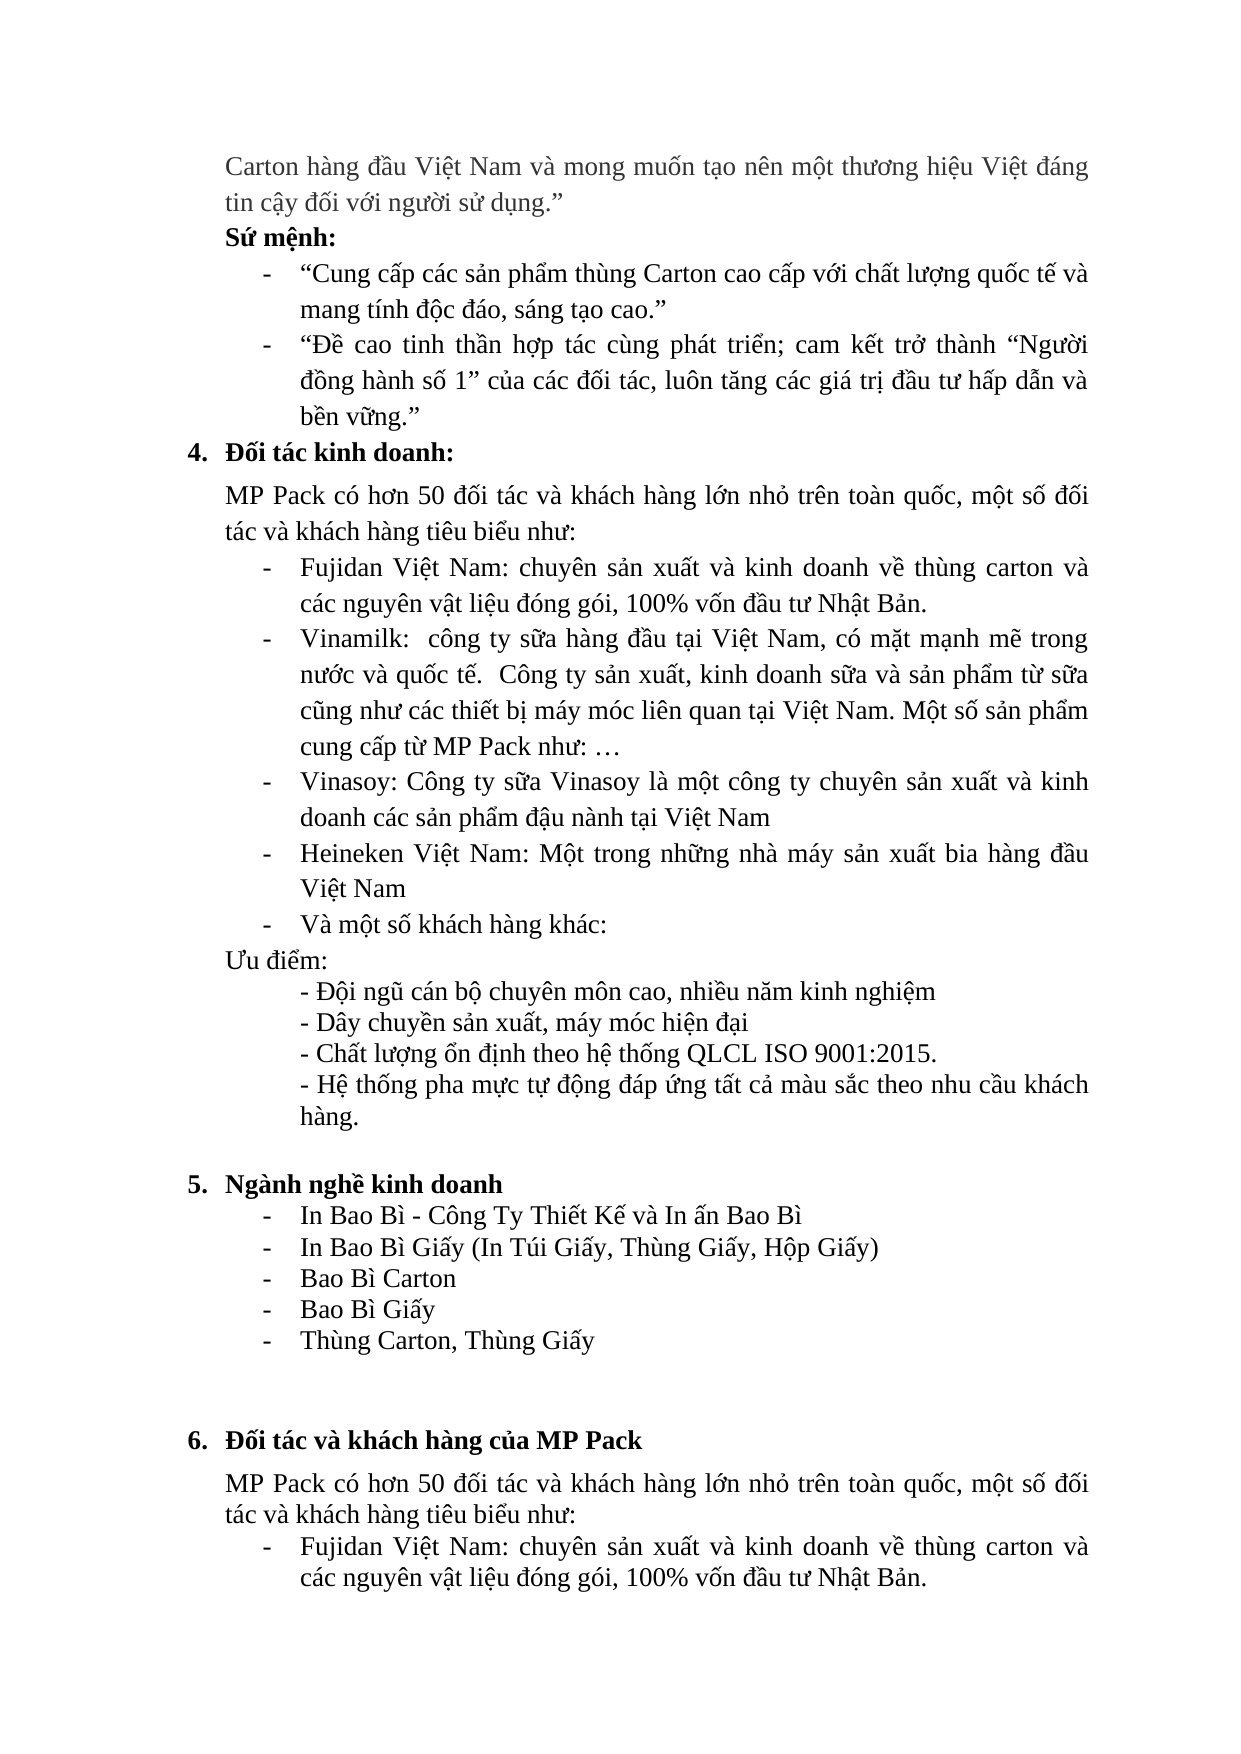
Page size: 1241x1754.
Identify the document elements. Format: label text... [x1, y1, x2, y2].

list Vinamilk: công ty sữa hàng đầu tại Việt Nam, có mặt mạnh mẽ trong nước và quốc tế. Công ty sản xuất, kinh doanh sữa và sản phẩm từ sữa cũng như các thiết bị máy móc liên quan tại Việt Nam. Một số sản phẩm cung cấp từ MP Pack như: … [262, 622, 1090, 761]
text - Chất lượng ổn định theo hệ thống QLCL ISO 9001:2015. [225, 1037, 1090, 1068]
list Bao Bì Carton [262, 1262, 1090, 1293]
list “Đề cao tinh thần hợp tác cùng phát triển; cam kết trở thành “Người đồng hành số 1” của các đối tác, luôn tăng các giá trị đầu tư hấp dẫn và bền vững.” [262, 329, 1090, 431]
text - Dây chuyền sản xuất, máy móc hiện đại [225, 1006, 1090, 1037]
text Sứ mệnh: [150, 221, 1090, 253]
text MP Pack có hơn 50 đối tác và khách hàng lớn nhỏ trên toàn quốc, một số đối tác và khách hàng tiêu biểu như: [225, 479, 1090, 546]
list Fujidan Việt Nam: chuyên sản xuất và kinh doanh về thùng carton và các nguyên vật liệu đóng gói, 100% vốn đầu tư Nhật Bản. [262, 1530, 1090, 1592]
subtitle Đối tác và khách hàng của MP Pack [187, 1424, 1090, 1455]
subtitle Ngành nghề kinh doanh [187, 1168, 1090, 1199]
list In Bao Bì - Công Ty Thiết Kế và In ấn Bao Bì [262, 1199, 1090, 1231]
list Vinasoy: Công ty sữa Vinasoy là một công ty chuyên sản xuất và kinh doanh các sản phẩm đậu nành tại Việt Nam [262, 765, 1090, 832]
list Heineken Việt Nam: Một trong những nhà máy sản xuất bia hàng đầu Việt Nam [262, 837, 1090, 904]
text - Hệ thống pha mực tự động đáp ứng tất cả màu sắc theo nhu cầu khách hàng. [300, 1068, 1090, 1131]
text - Đội ngũ cán bộ chuyên môn cao, nhiều năm kinh nghiệm [225, 975, 1090, 1006]
list Bao Bì Giấy [262, 1293, 1090, 1324]
list Và một số khách hàng khác: [262, 908, 1090, 939]
list “Cung cấp các sản phẩm thùng Carton cao cấp với chất lượng quốc tế và mang tính độc đáo, sáng tạo cao.” [262, 257, 1090, 324]
text Ưu điểm: [225, 944, 1090, 975]
list Fujidan Việt Nam: chuyên sản xuất và kinh doanh về thùng carton và các nguyên vật liệu đóng gói, 100% vốn đầu tư Nhật Bản. [262, 551, 1090, 618]
subtitle Đối tác kinh doanh: [187, 436, 1090, 467]
list In Bao Bì Giấy (In Túi Giấy, Thùng Giấy, Hộp Giấy) [262, 1231, 1090, 1262]
list Thùng Carton, Thùng Giấy [262, 1324, 1090, 1355]
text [225, 150, 1090, 217]
text MP Pack có hơn 50 đối tác và khách hàng lớn nhỏ trên toàn quốc, một số đối tác và khách hàng tiêu biểu như: [225, 1467, 1090, 1530]
